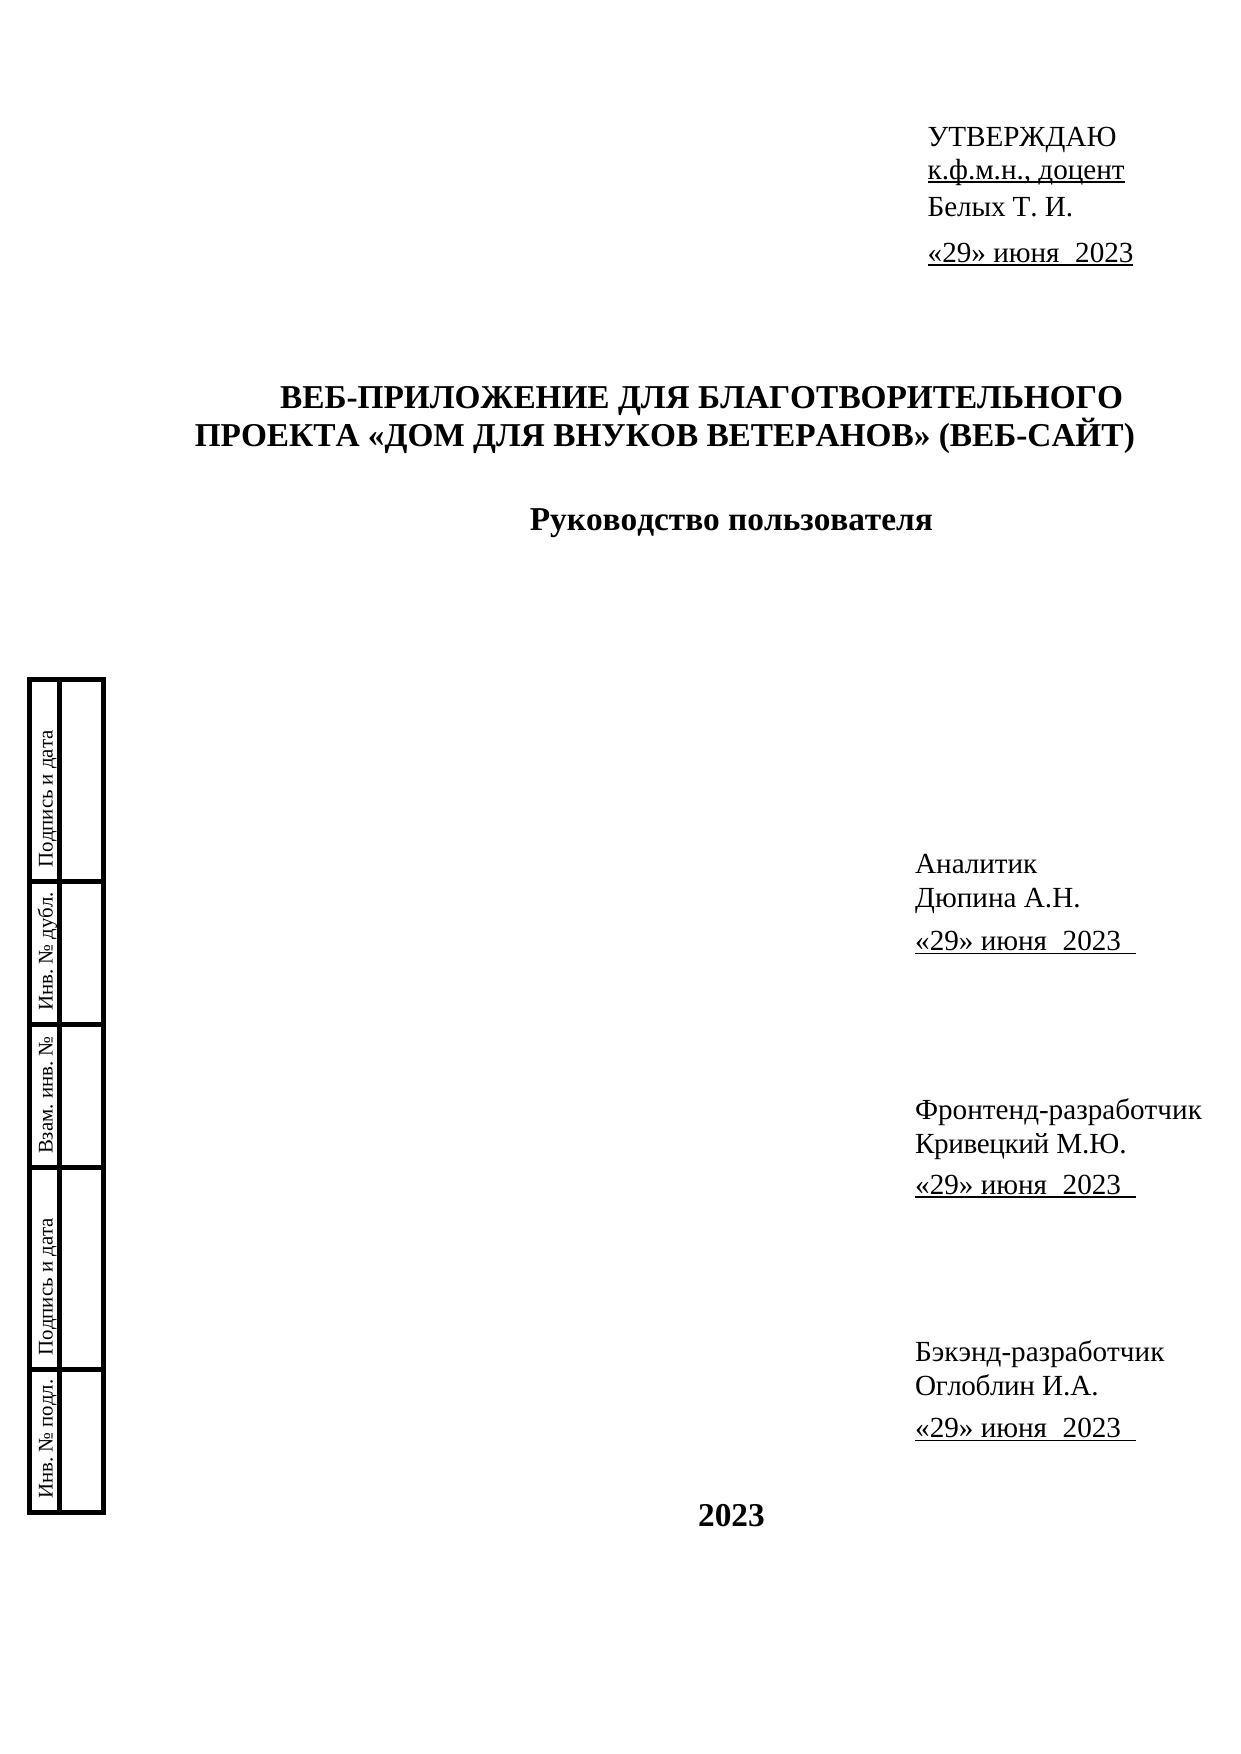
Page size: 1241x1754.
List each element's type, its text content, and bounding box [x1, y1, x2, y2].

table_header Аналитик [841, 847, 1240, 880]
table_cell к.ф.м.н., доцент [854, 152, 1240, 189]
table_cell Белых Т. И. [854, 189, 1240, 235]
text Руководство пользователя [236, 499, 1152, 537]
table_cell «29» июня 2023 [841, 1411, 1240, 1450]
table_cell Фронтенд-разработчик [841, 992, 1240, 1126]
table_cell Дюпина А.Н. [841, 880, 1240, 923]
table_cell Бэкэнд-разработчик [841, 1234, 1240, 1368]
text ВЕБ-ПРИЛОЖЕНИЕ ДЛЯ БЛАГОТВОРИТЕЛЬНОГО ПРОЕКТА «ДОМ ДЛЯ ВНУКОВ ВЕТЕРАНОВ» (ВЕБ-САЙТ) [177, 377, 1152, 454]
table_cell «29» июня 2023 [854, 235, 1240, 276]
text 2023 [236, 1495, 1152, 1533]
table_header УТВЕРЖДАЮ [854, 119, 1240, 152]
table_cell «29» июня 2023 [841, 924, 1240, 992]
table_cell «29» июня 2023 [841, 1167, 1240, 1234]
table_cell Оглоблин И.А. [841, 1368, 1240, 1411]
table_cell Кривецкий М.Ю. [841, 1126, 1240, 1167]
